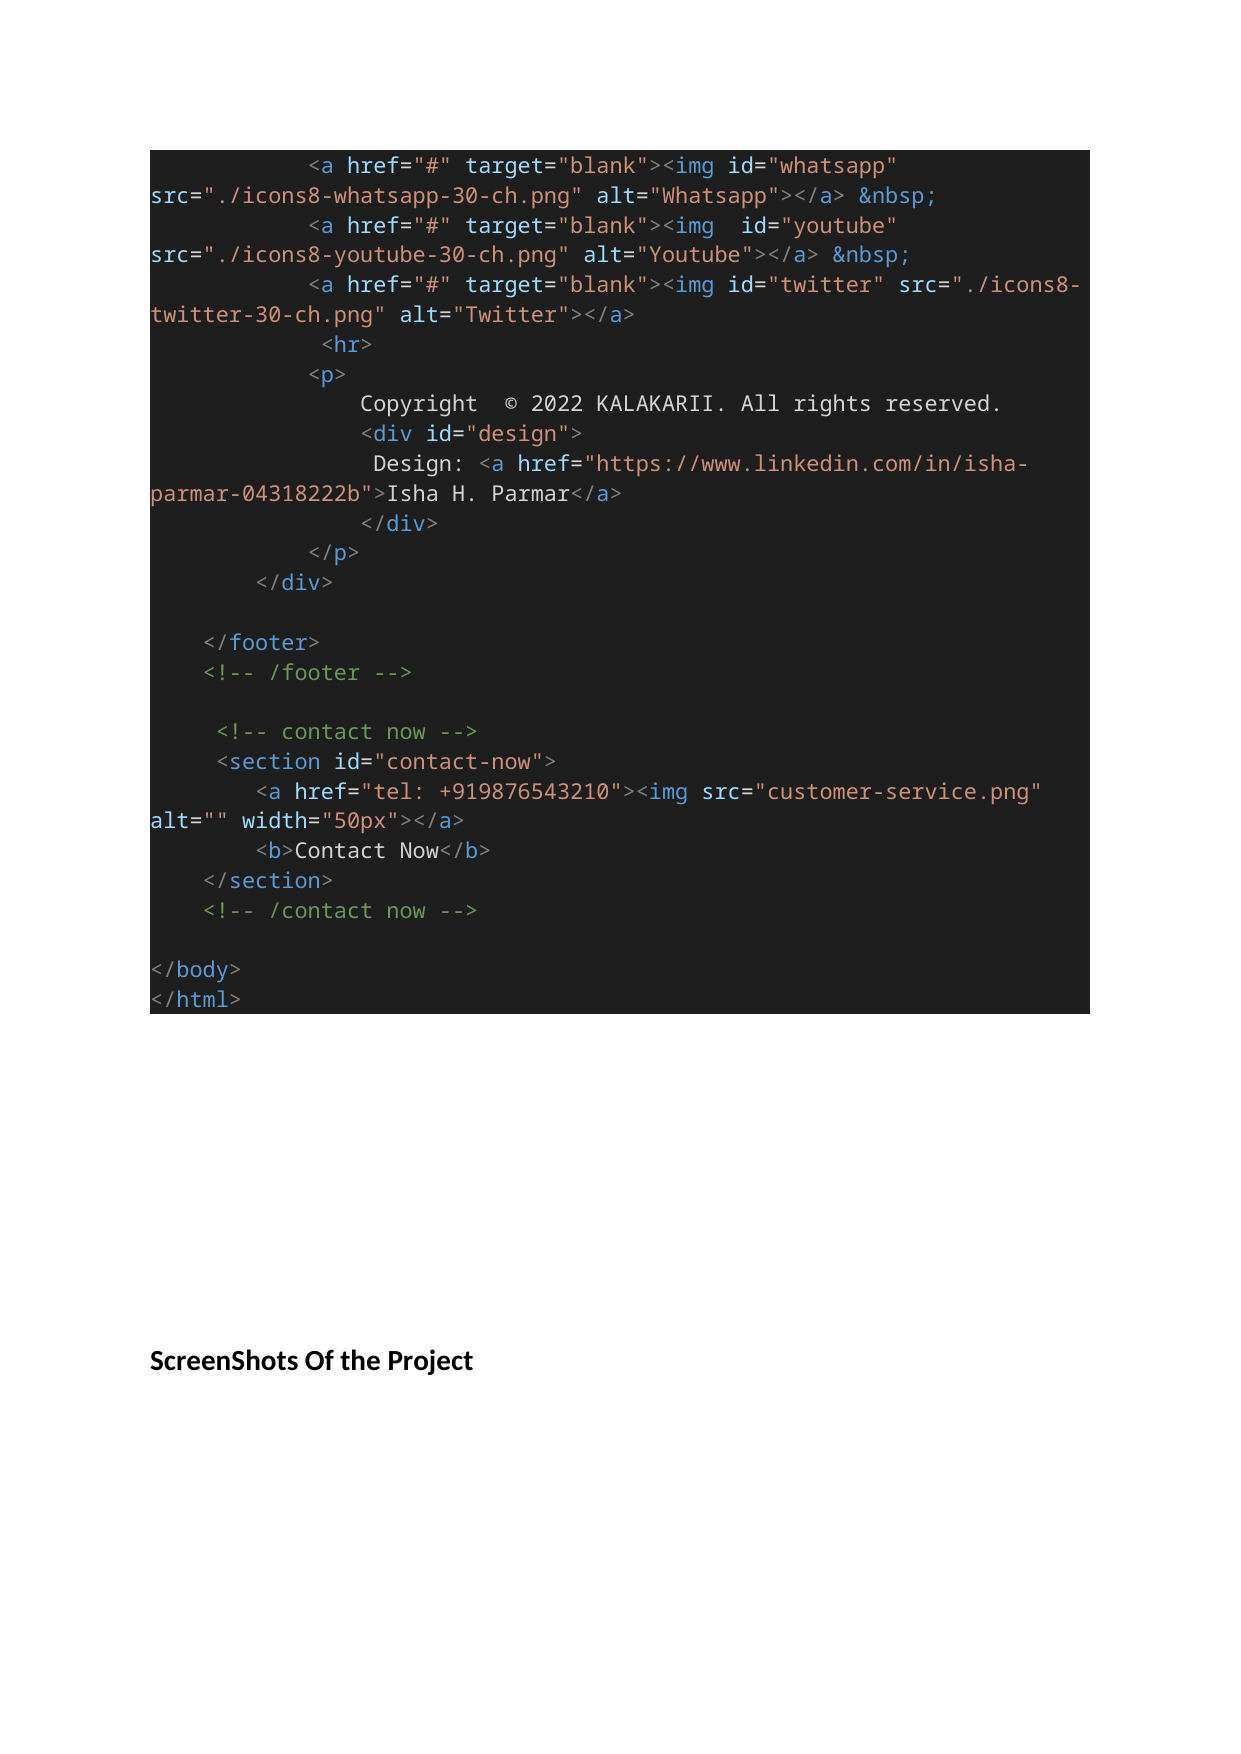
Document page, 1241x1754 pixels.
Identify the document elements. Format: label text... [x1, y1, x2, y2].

text <a href="#" target="blank"><img id="twitter" src="./icons8-twitter-30-ch.png" alt="Twitter"></a> [150, 269, 1090, 329]
text </div> [150, 507, 1090, 537]
text <a href="#" target="blank"><img id="youtube" src="./icons8-youtube-30-ch.png" alt="Youtube"></a> &nbsp; [150, 209, 1090, 269]
text </html> [150, 984, 1090, 1014]
text Copyright © 2022 KALAKARII. All rights reserved. [150, 388, 1090, 418]
text <a href="tel: +919876543210"><img src="customer-service.png" alt="" width="50px"></a> [150, 776, 1090, 835]
text <!-- contact now --> [150, 716, 1090, 746]
text <!-- /footer --> [150, 656, 1090, 686]
text </section> [150, 865, 1090, 895]
text </div> [150, 567, 1090, 597]
text <div id="design"> [150, 418, 1090, 448]
text <a href="#" target="blank"><img id="whatsapp" src="./icons8-whatsapp-30-ch.png" alt="Whatsapp"></a> &nbsp; [150, 150, 1090, 209]
text <hr> [150, 329, 1090, 358]
text ScreenShots Of the Project [150, 1342, 1090, 1378]
text <p> [150, 358, 1090, 388]
text </body> [150, 954, 1090, 984]
text <!-- /contact now --> [150, 895, 1090, 924]
text <b>Contact Now</b> [150, 835, 1090, 865]
text </footer> [150, 627, 1090, 656]
text Design: <a href="https://www.linkedin.com/in/isha-parmar-04318222b">Isha H. Parmar</a> [150, 448, 1090, 507]
text <section id="contact-now"> [150, 746, 1090, 776]
text </p> [150, 537, 1090, 567]
